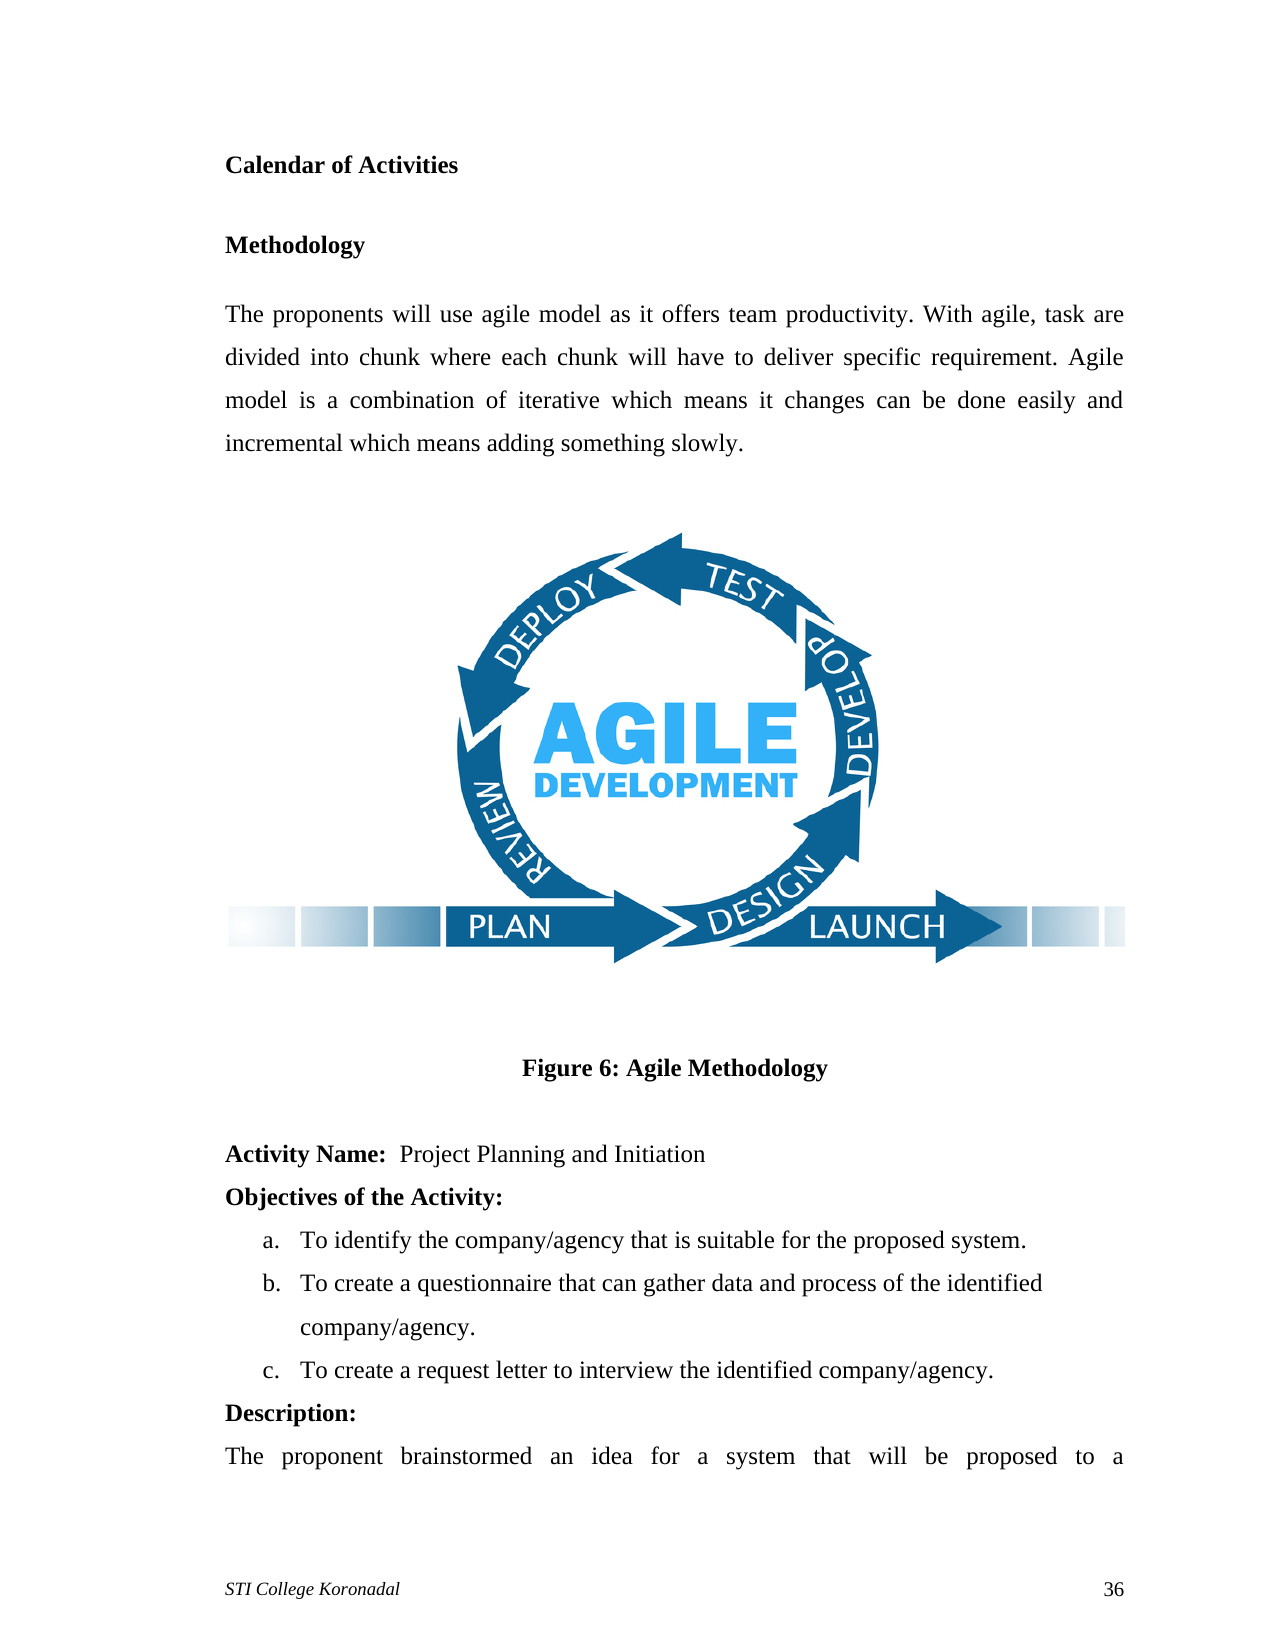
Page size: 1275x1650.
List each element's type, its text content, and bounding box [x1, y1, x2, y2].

subtitle Calendar of Activities [225, 150, 1125, 179]
list To create a request letter to interview the identified company/agency. [262, 1355, 1125, 1383]
text The proponents will use agile model as it offers team productivity. With agile, task are divided into chunk where each chunk will have to deliver specific requirement. Agile model is a combination of iterative which means it changes can be done easily and incremental which means adding something slowly. [225, 299, 1125, 457]
text Activity Name: Project Planning and Initiation [225, 1139, 1125, 1168]
text Figure 6: Agile Methodology [225, 1053, 1125, 1082]
list To create a questionnaire that can gather data and process of the identified company/agency. [262, 1268, 1125, 1340]
text Methodology [225, 231, 1125, 259]
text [225, 1441, 1125, 1470]
list To identify the company/agency that is suitable for the proposed system. [262, 1225, 1125, 1254]
text Objectives of the Activity: [225, 1182, 1125, 1211]
text Description: [225, 1398, 1125, 1427]
picture [225, 471, 1125, 1039]
